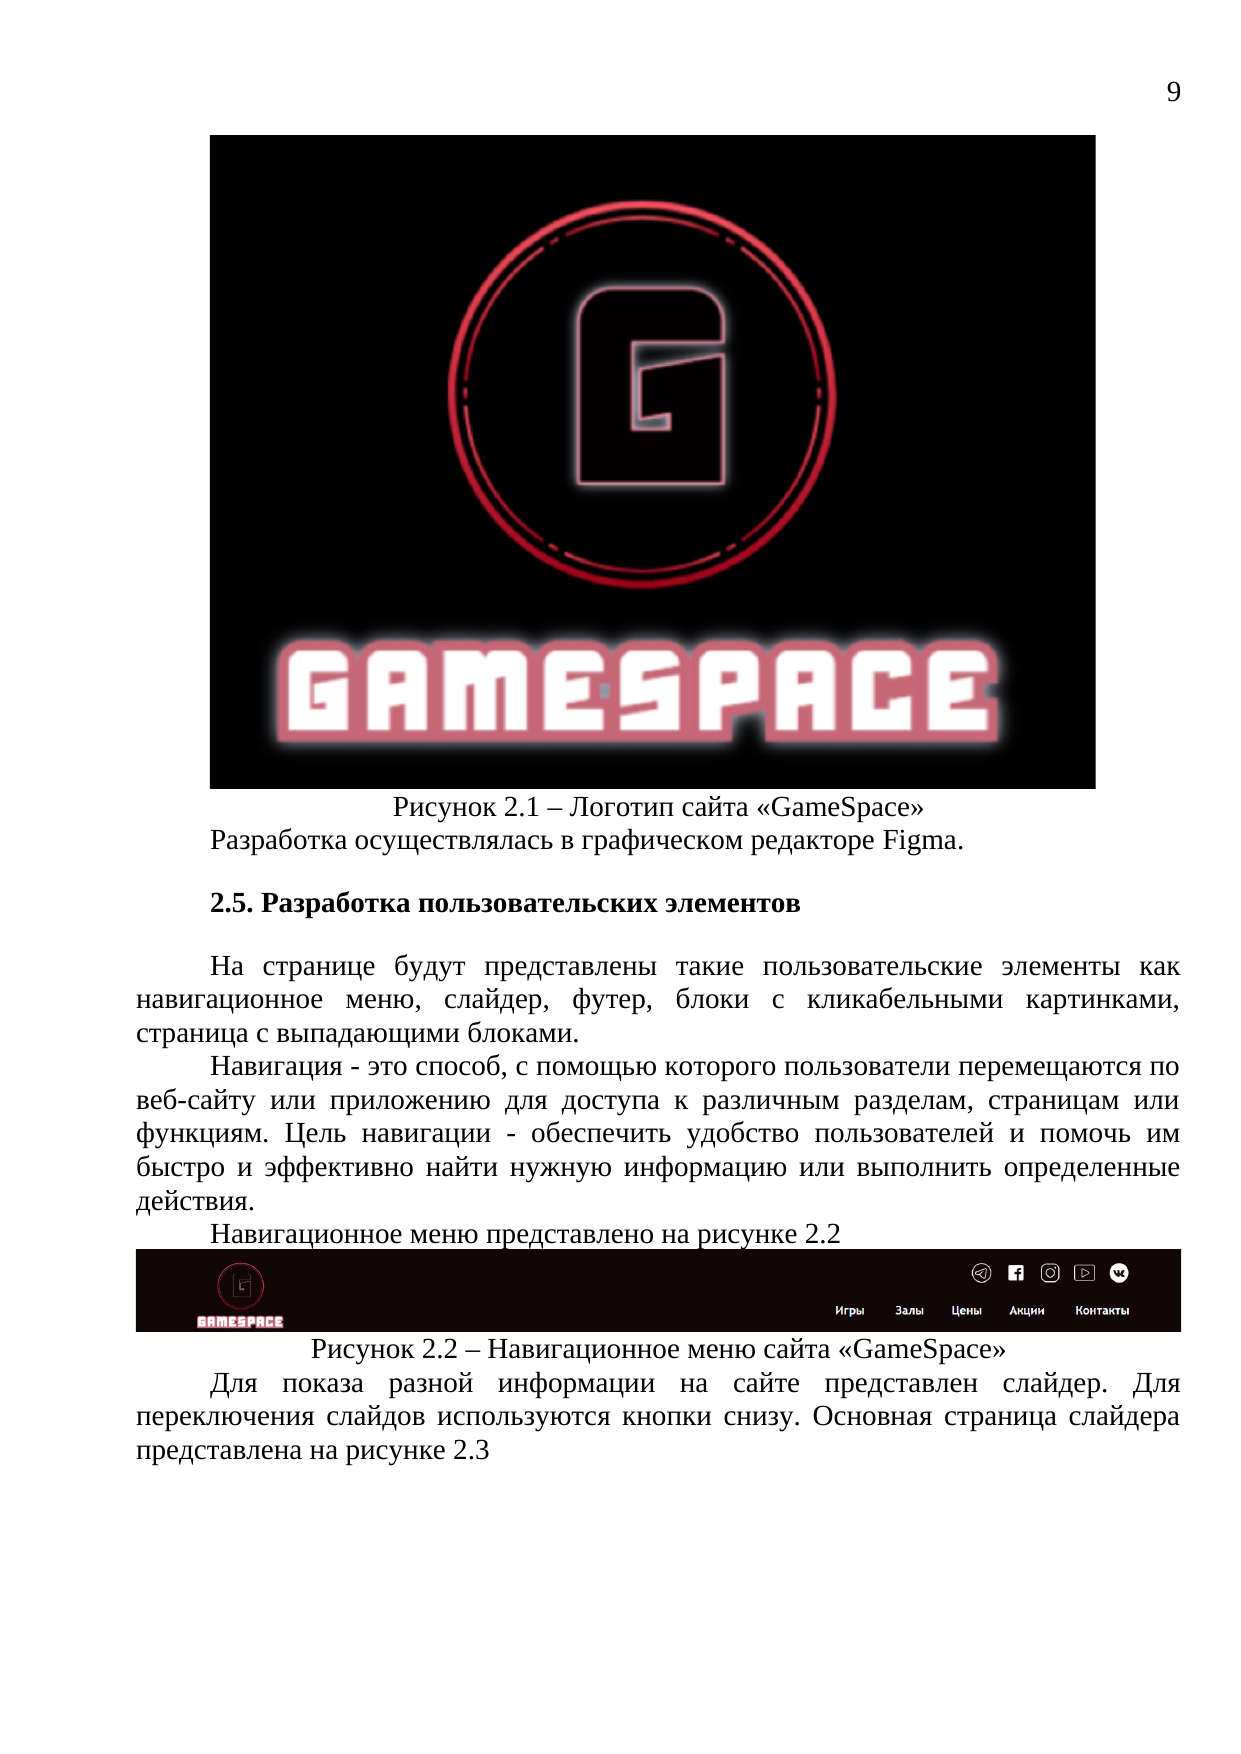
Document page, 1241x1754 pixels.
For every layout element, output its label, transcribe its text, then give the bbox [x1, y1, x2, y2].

text Навигационное меню представлено на рисунке 2.2 [136, 1216, 1181, 1249]
picture [209, 135, 1096, 789]
text Рисунок 2.1 – Логотип сайта «GameSpace» [136, 789, 1181, 822]
text Разработка осуществлялась в графическом редакторе Figma. [136, 822, 1181, 856]
text 2.5. Разработка пользовательских элементов [136, 885, 1181, 919]
text Навигация - это способ, с помощью которого пользователи перемещаются по веб-сайту или приложению для доступа к различным разделам, страницам или функциям. Цель навигации - обеспечить удобство пользователей и помочь им быстро и эффективно найти нужную информацию или выполнить определенные действия. [136, 1048, 1181, 1216]
text Для показа разной информации на сайте представлен слайдер. Для переключения слайдов используются кнопки снизу. Основная страница слайдера представлена на рисунке 2.3 [136, 1365, 1181, 1465]
picture [135, 1249, 1182, 1332]
text Рисунок 2.2 – Навигационное меню сайта «GameSpace» [136, 1332, 1181, 1365]
text На странице будут представлены такие пользовательские элементы как навигационное меню, слайдер, футер, блоки с кликабельными картинками, страница с выпадающими блоками. [136, 948, 1181, 1048]
